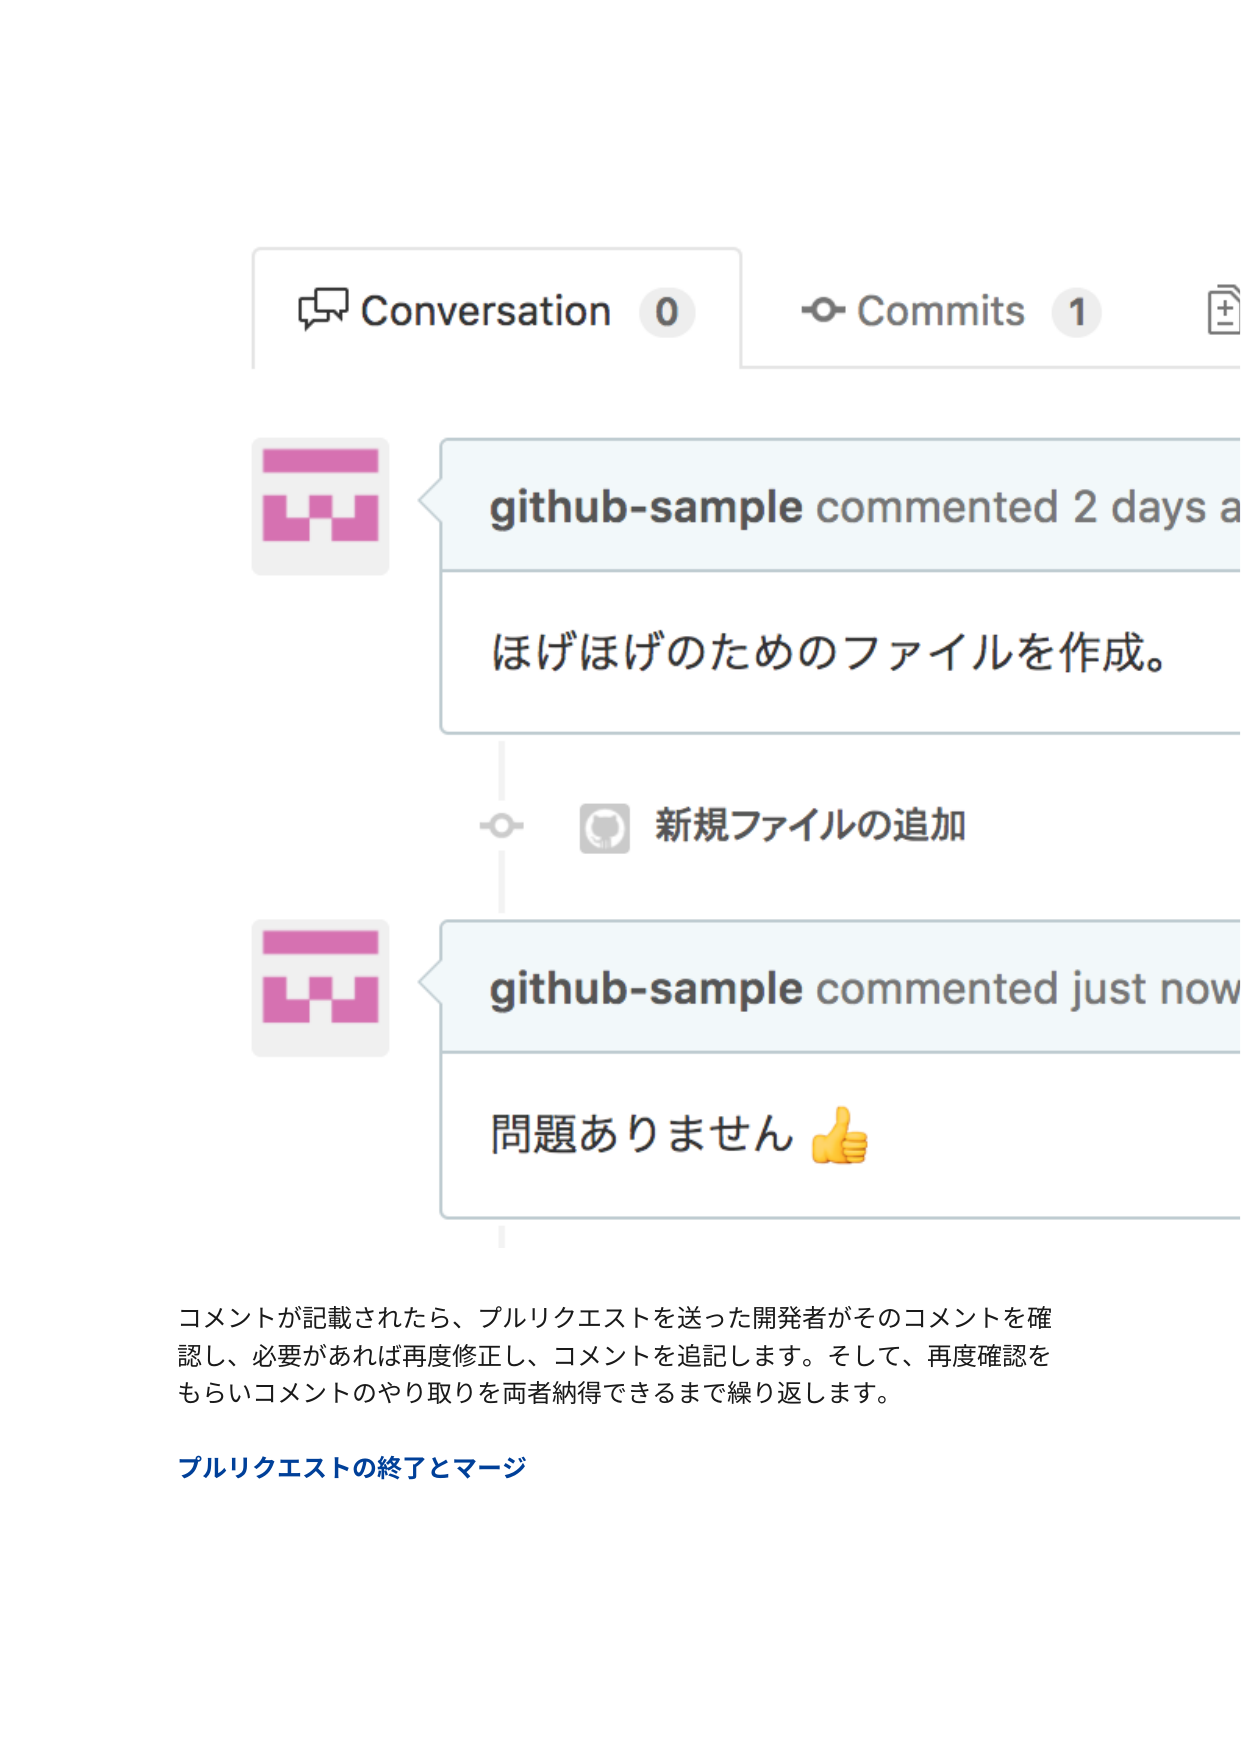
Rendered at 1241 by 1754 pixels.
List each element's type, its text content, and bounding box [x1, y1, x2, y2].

text コメントが記載されたら、プルリクエストを送った開発者がそのコメントを確認し、必要があれば再度修正し、コメントを追記します。そして、再度確認をもらいコメントのやり取りを両者納得できるまで繰り返します。 [177, 1298, 1063, 1411]
picture [177, 216, 1241, 1248]
text プルリクエストの終了とマージ [177, 1448, 1063, 1486]
